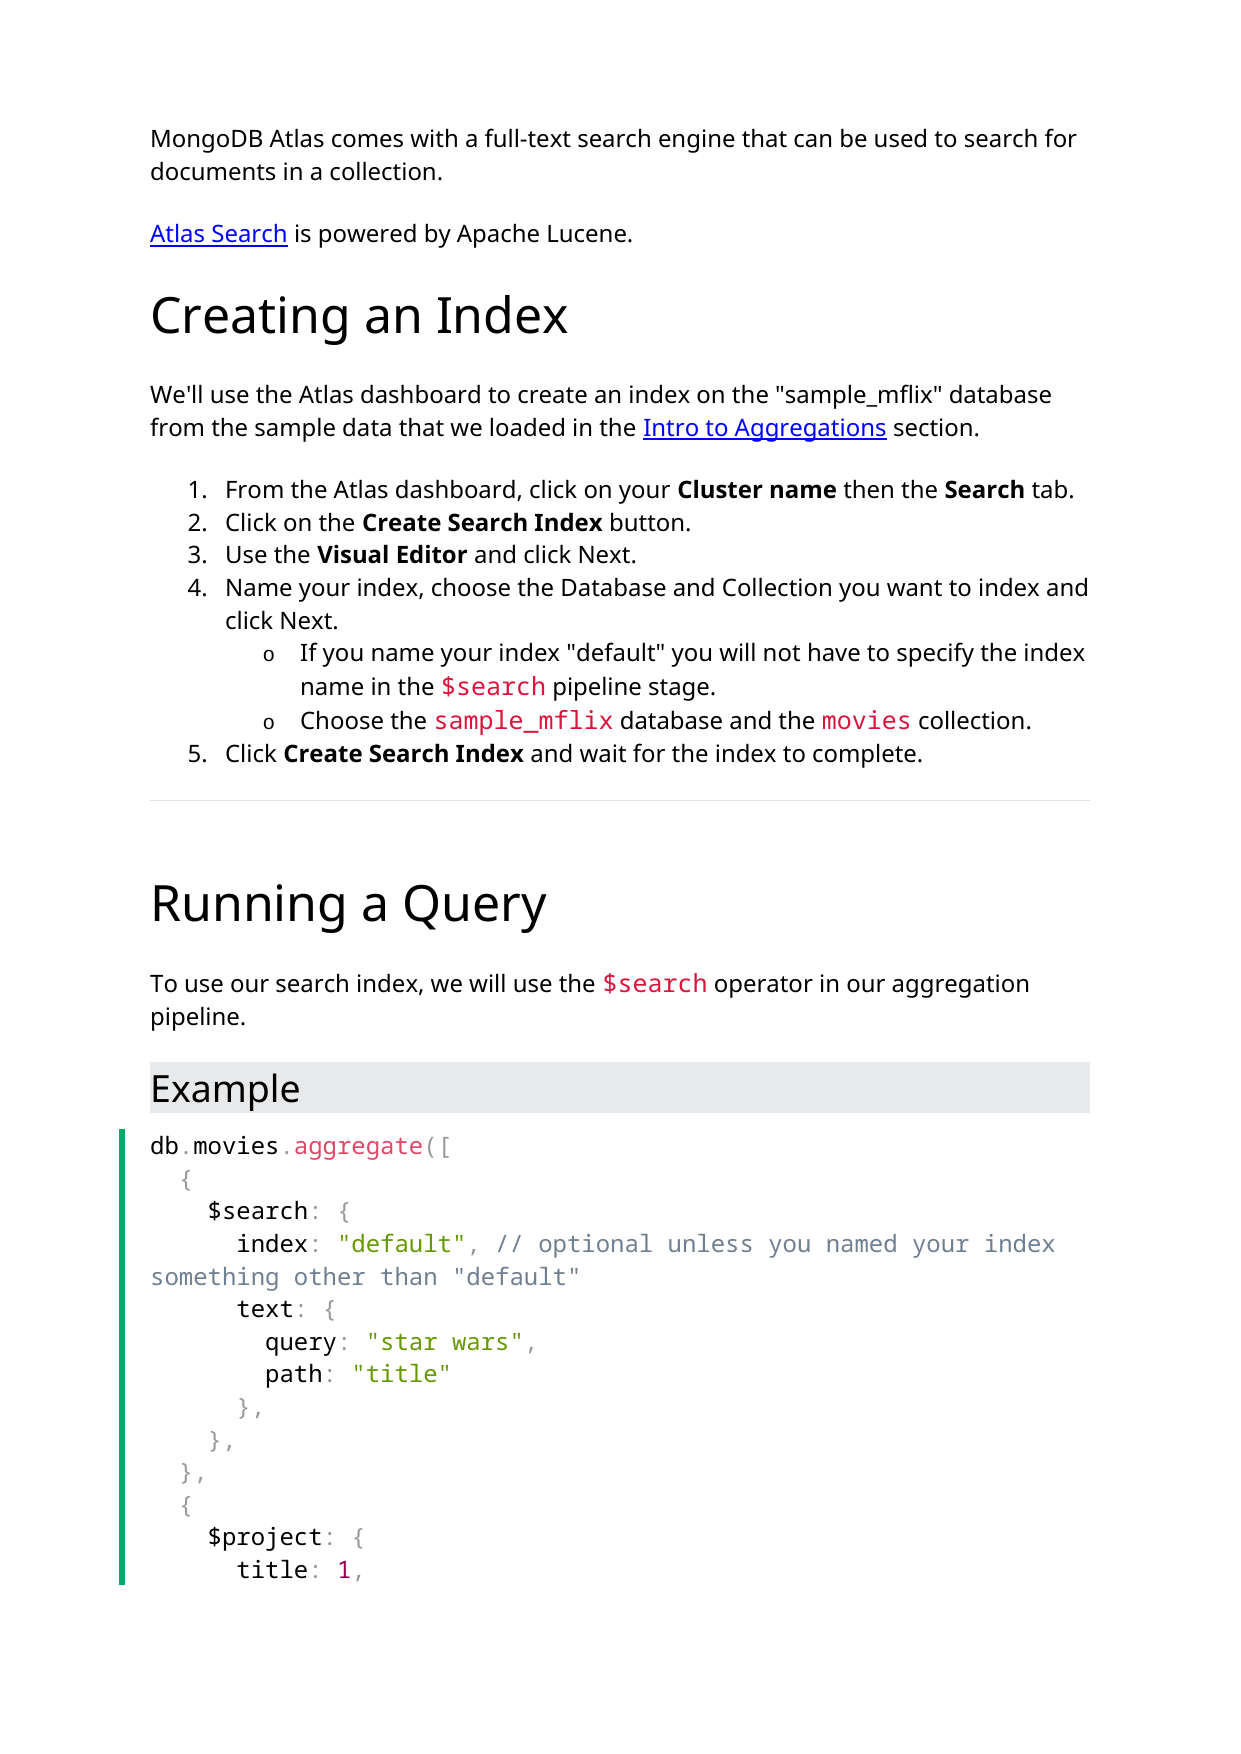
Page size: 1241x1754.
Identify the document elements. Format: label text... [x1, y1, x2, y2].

list Click Create Search Index and wait for the index to complete. [187, 737, 1090, 769]
subtitle Example [150, 1062, 1090, 1113]
text { [150, 1488, 1090, 1520]
text { [150, 1162, 1090, 1194]
text }, [150, 1422, 1090, 1455]
text path: "title" [150, 1357, 1090, 1390]
list Name your index, choose the Database and Collection you want to index and click Next. [187, 571, 1090, 636]
text query: "star wars", [150, 1324, 1090, 1357]
text We'll use the Atlas dashboard to create an index on the "sample_mflix" database from the sample data that we loaded in the Intro to Aggregations section. [150, 378, 1090, 443]
list Choose the sample_mflix database and the movies collection. [262, 703, 1090, 737]
list Click on the Create Search Index button. [187, 506, 1090, 538]
text }, [150, 1390, 1090, 1422]
text db.movies.aggregate([ [125, 1129, 1090, 1162]
list Use the Visual Editor and click Next. [187, 538, 1090, 571]
text $project: { [150, 1520, 1090, 1553]
text MongoDB Atlas comes with a full-text search engine that can be used to search for documents in a collection. [150, 122, 1090, 187]
text Atlas Search is powered by Apache Lucene. [150, 217, 1090, 250]
text To use our search index, we will use the $search operator in our aggregation pipeline. [150, 966, 1090, 1032]
text $search: { [150, 1194, 1090, 1227]
text title: 1, [150, 1553, 1090, 1585]
text text: { [150, 1292, 1090, 1324]
text index: "default", // optional unless you named your index something other than "default" [150, 1227, 1090, 1292]
text }, [150, 1455, 1090, 1488]
subtitle Creating an Index [150, 280, 1090, 348]
subtitle Running a Query [150, 867, 1090, 936]
list If you name your index "default" you will not have to specify the index name in the $search pipeline stage. [262, 636, 1090, 703]
list From the Atlas dashboard, click on your Cluster name then the Search tab. [187, 473, 1090, 506]
